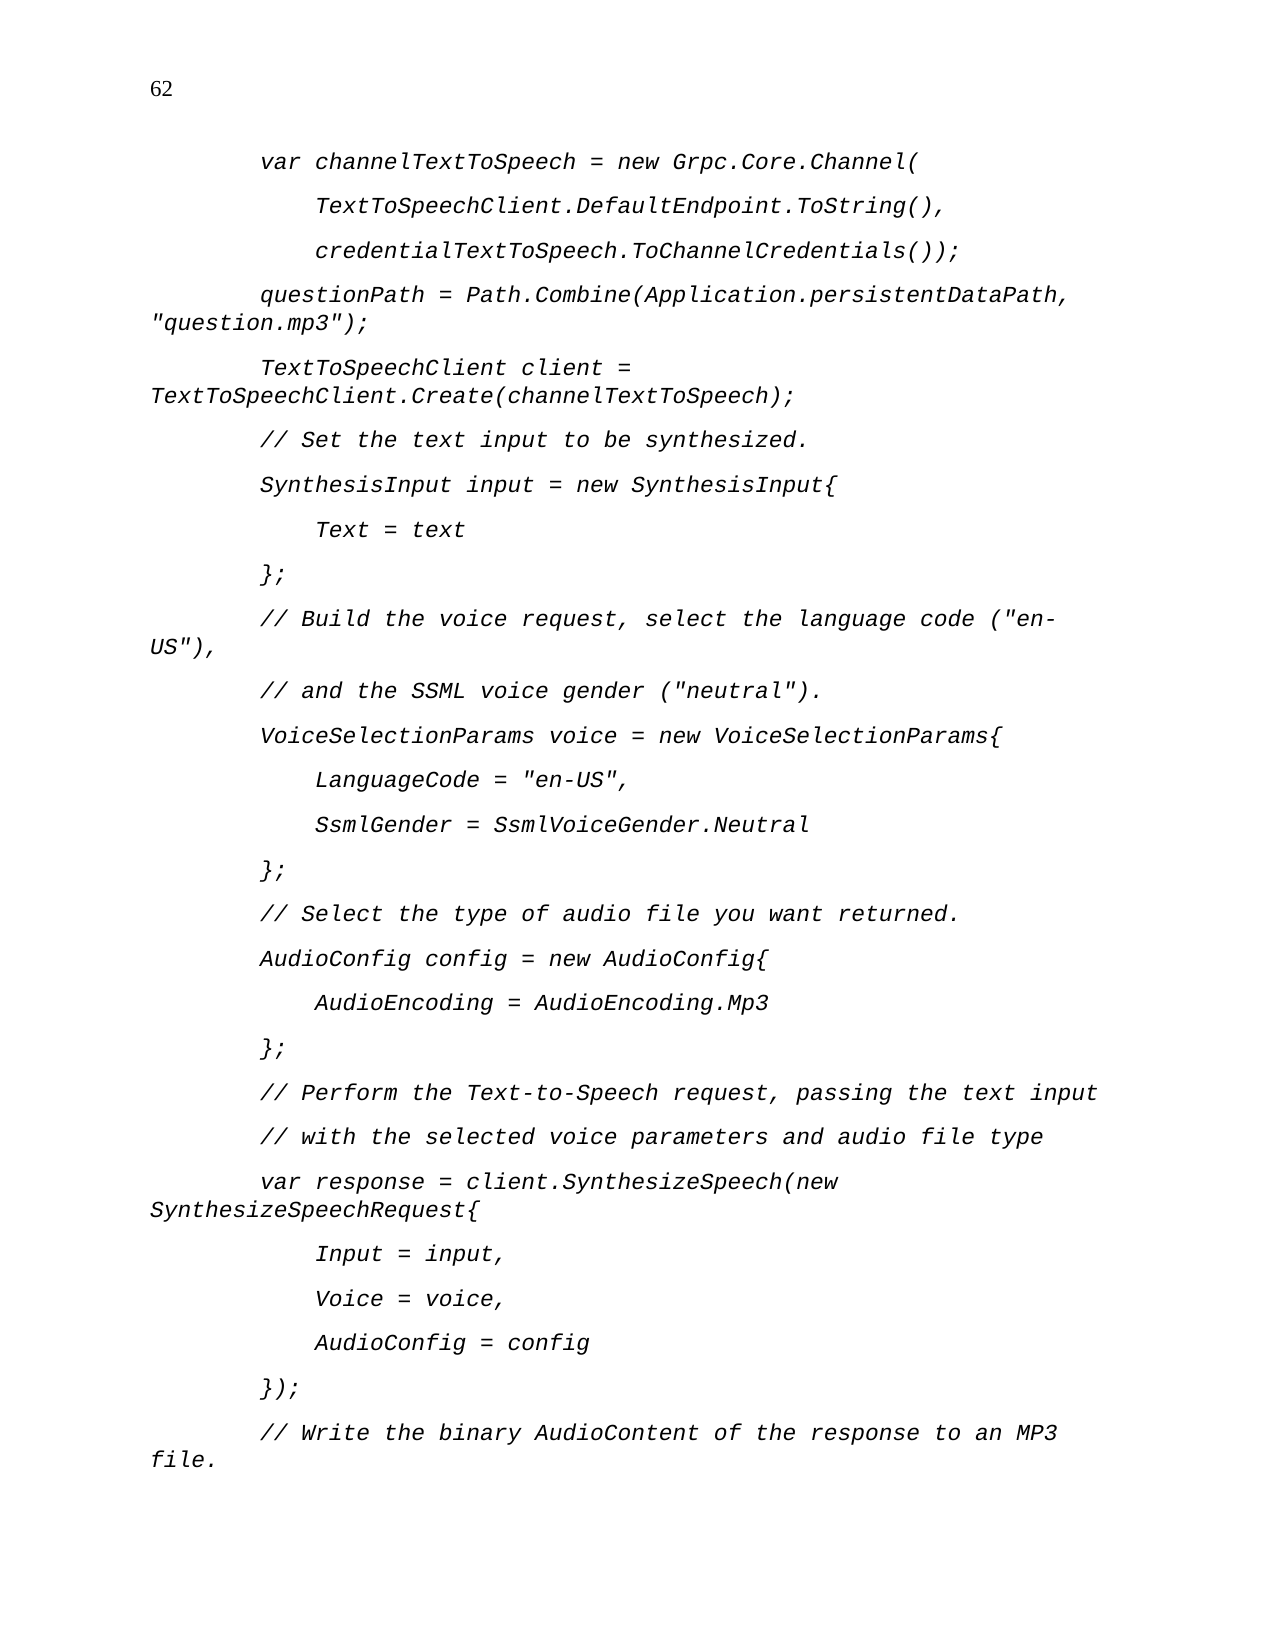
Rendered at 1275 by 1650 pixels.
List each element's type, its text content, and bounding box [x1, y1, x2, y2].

text }; [150, 858, 1125, 884]
text credentialTextToSpeech.ToChannelCredentials()); [150, 239, 1125, 265]
text }; [150, 562, 1125, 588]
text // Write the binary AudioContent of the response to an MP3 file. [150, 1421, 1125, 1475]
text // Select the type of audio file you want returned. [150, 902, 1125, 928]
text // with the selected voice parameters and audio file type [150, 1125, 1125, 1151]
text Input = input, [150, 1242, 1125, 1268]
text AudioConfig config = new AudioConfig{ [150, 947, 1125, 973]
text }; [150, 1036, 1125, 1062]
text TextToSpeechClient client = TextToSpeechClient.Create(channelTextToSpeech); [150, 356, 1125, 410]
text var response = client.SynthesizeSpeech(new SynthesizeSpeechRequest{ [150, 1170, 1125, 1224]
text SynthesisInput input = new SynthesisInput{ [150, 473, 1125, 499]
text questionPath = Path.Combine(Application.persistentDataPath, "question.mp3"); [150, 284, 1125, 338]
text SsmlGender = SsmlVoiceGender.Neutral [150, 813, 1125, 839]
text AudioConfig = config [150, 1332, 1125, 1358]
text // Build the voice request, select the language code ("en-US"), [150, 607, 1125, 661]
text // Set the text input to be synthesized. [150, 429, 1125, 455]
text VoiceSelectionParams voice = new VoiceSelectionParams{ [150, 724, 1125, 750]
text Voice = voice, [150, 1287, 1125, 1313]
text TextToSpeechClient.DefaultEndpoint.ToString(), [150, 194, 1125, 221]
text // and the SSML voice gender ("neutral"). [150, 679, 1125, 706]
text // Perform the Text-to-Speech request, passing the text input [150, 1081, 1125, 1107]
text var channelTextToSpeech = new Grpc.Core.Channel( [150, 150, 1125, 176]
text LanguageCode = "en-US", [150, 769, 1125, 795]
text Text = text [150, 518, 1125, 544]
text AudioEncoding = AudioEncoding.Mp3 [150, 992, 1125, 1018]
text }); [150, 1376, 1125, 1402]
